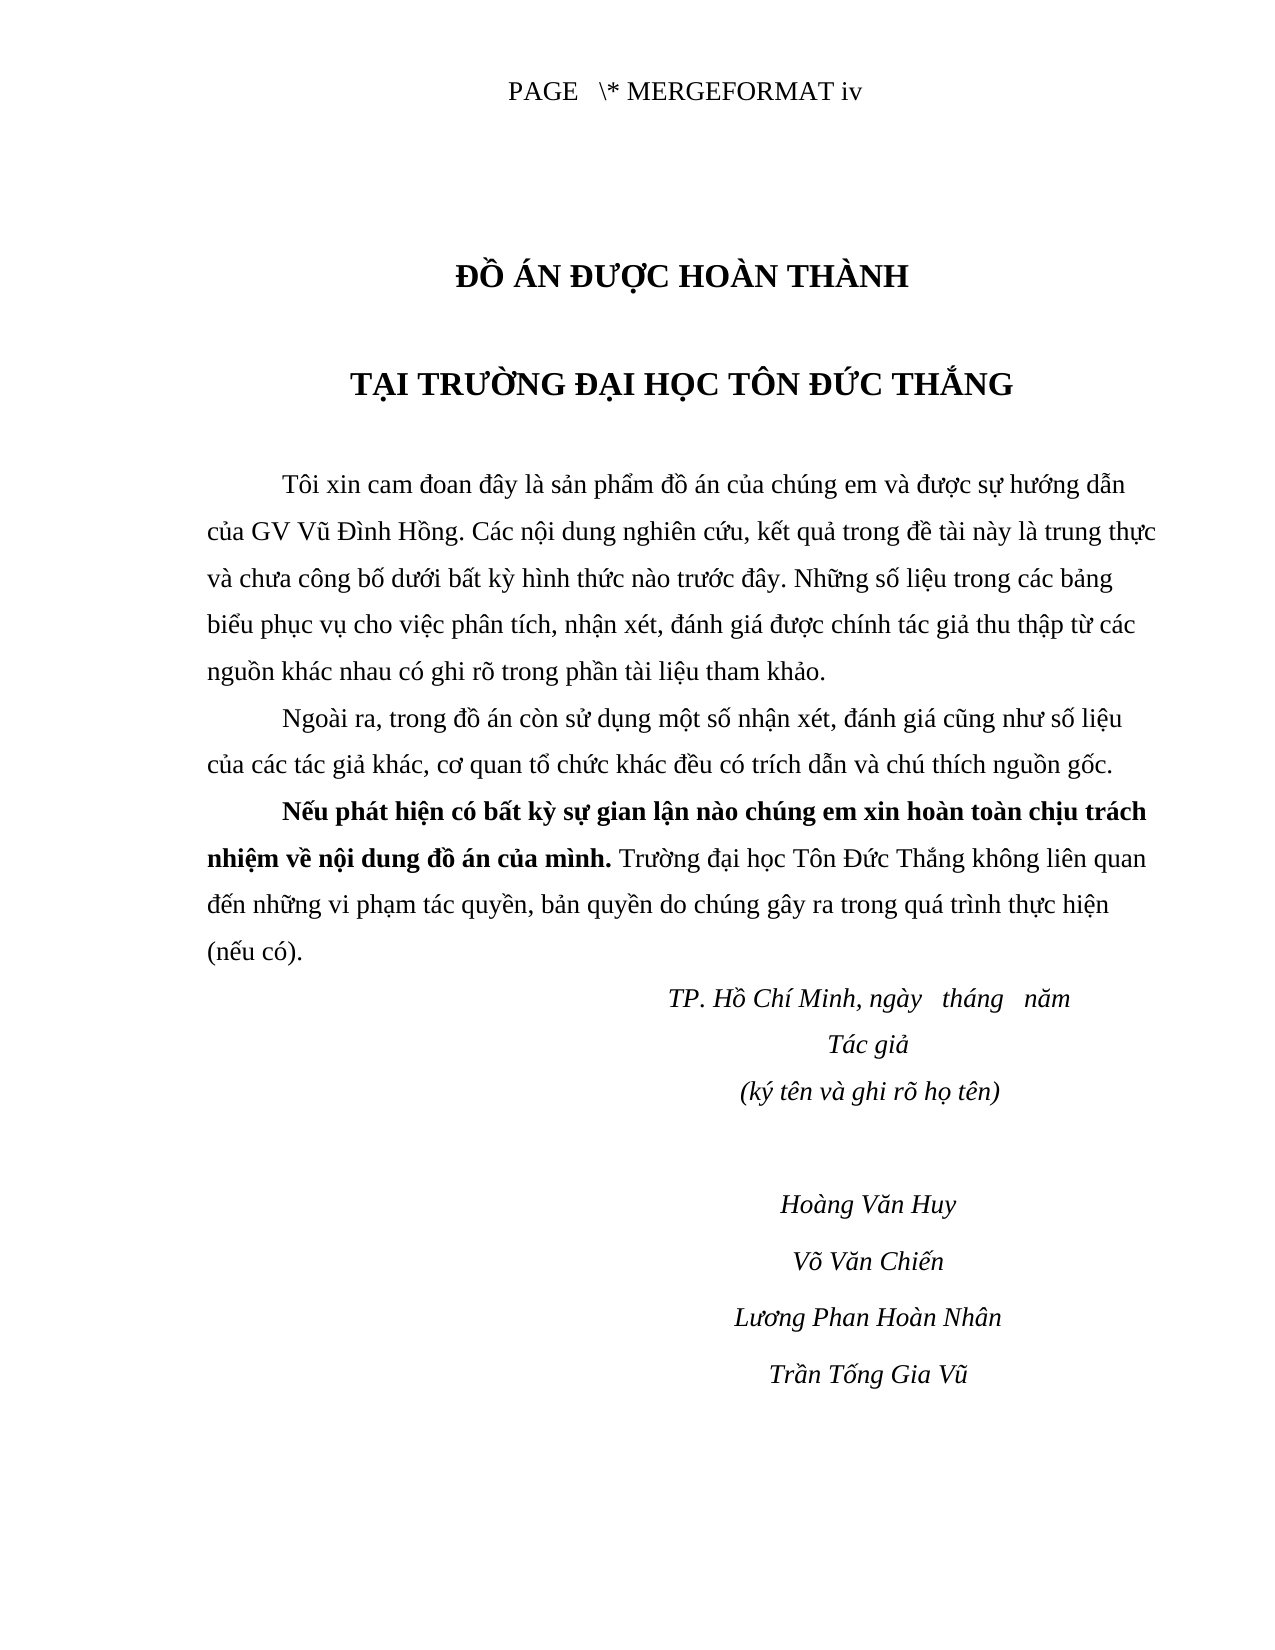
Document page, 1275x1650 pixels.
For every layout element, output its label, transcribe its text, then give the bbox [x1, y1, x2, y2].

text TP. Hồ Chí Minh, ngày tháng năm [582, 982, 1157, 1013]
text Nếu phát hiện có bất kỳ sự gian lận nào chúng em xin hoàn toàn chịu trách nhiệm về nội dung đồ án của mình. Trường đại học Tôn Đức Thắng không liên quan đến những vi phạm tác quyền, bản quyền do chúng gây ra trong quá trình thực hiện (nếu có). [207, 795, 1157, 966]
text Hoàng Văn Huy [507, 1188, 1157, 1219]
subtitle ĐỒ ÁN ĐƯỢC HOÀN THÀNH [207, 257, 1157, 295]
text Trần Tống Gia Vũ [507, 1358, 1157, 1389]
subtitle TẠI TRƯỜNG ĐẠI HỌC TÔN ĐỨC THẮNG [207, 364, 1157, 403]
text Võ Văn Chiến [507, 1245, 1157, 1276]
text Tôi xin cam đoan đây là sản phẩm đồ án của chúng em và được sự hướng dẫn của GV Vũ Đình Hồng. Các nội dung nghiên cứu, kết quả trong đề tài này là trung thực và chưa công bố dưới bất kỳ hình thức nào trước đây. Những số liệu trong các bảng biểu phục vụ cho việc phân tích, nhận xét, đánh giá được chính tác giả thu thập từ các nguồn khác nhau có ghi rõ trong phần tài liệu tham khảo. [207, 468, 1157, 686]
text Tác giả [582, 1028, 1157, 1059]
text Lương Phan Hoàn Nhân [507, 1301, 1157, 1332]
text Ngoài ra, trong đồ án còn sử dụng một số nhận xét, đánh giá cũng như số liệu của các tác giả khác, cơ quan tổ chức khác đều có trích dẫn và chú thích nguồn gốc. [207, 702, 1157, 779]
text (ký tên và ghi rõ họ tên) [207, 1075, 1157, 1106]
